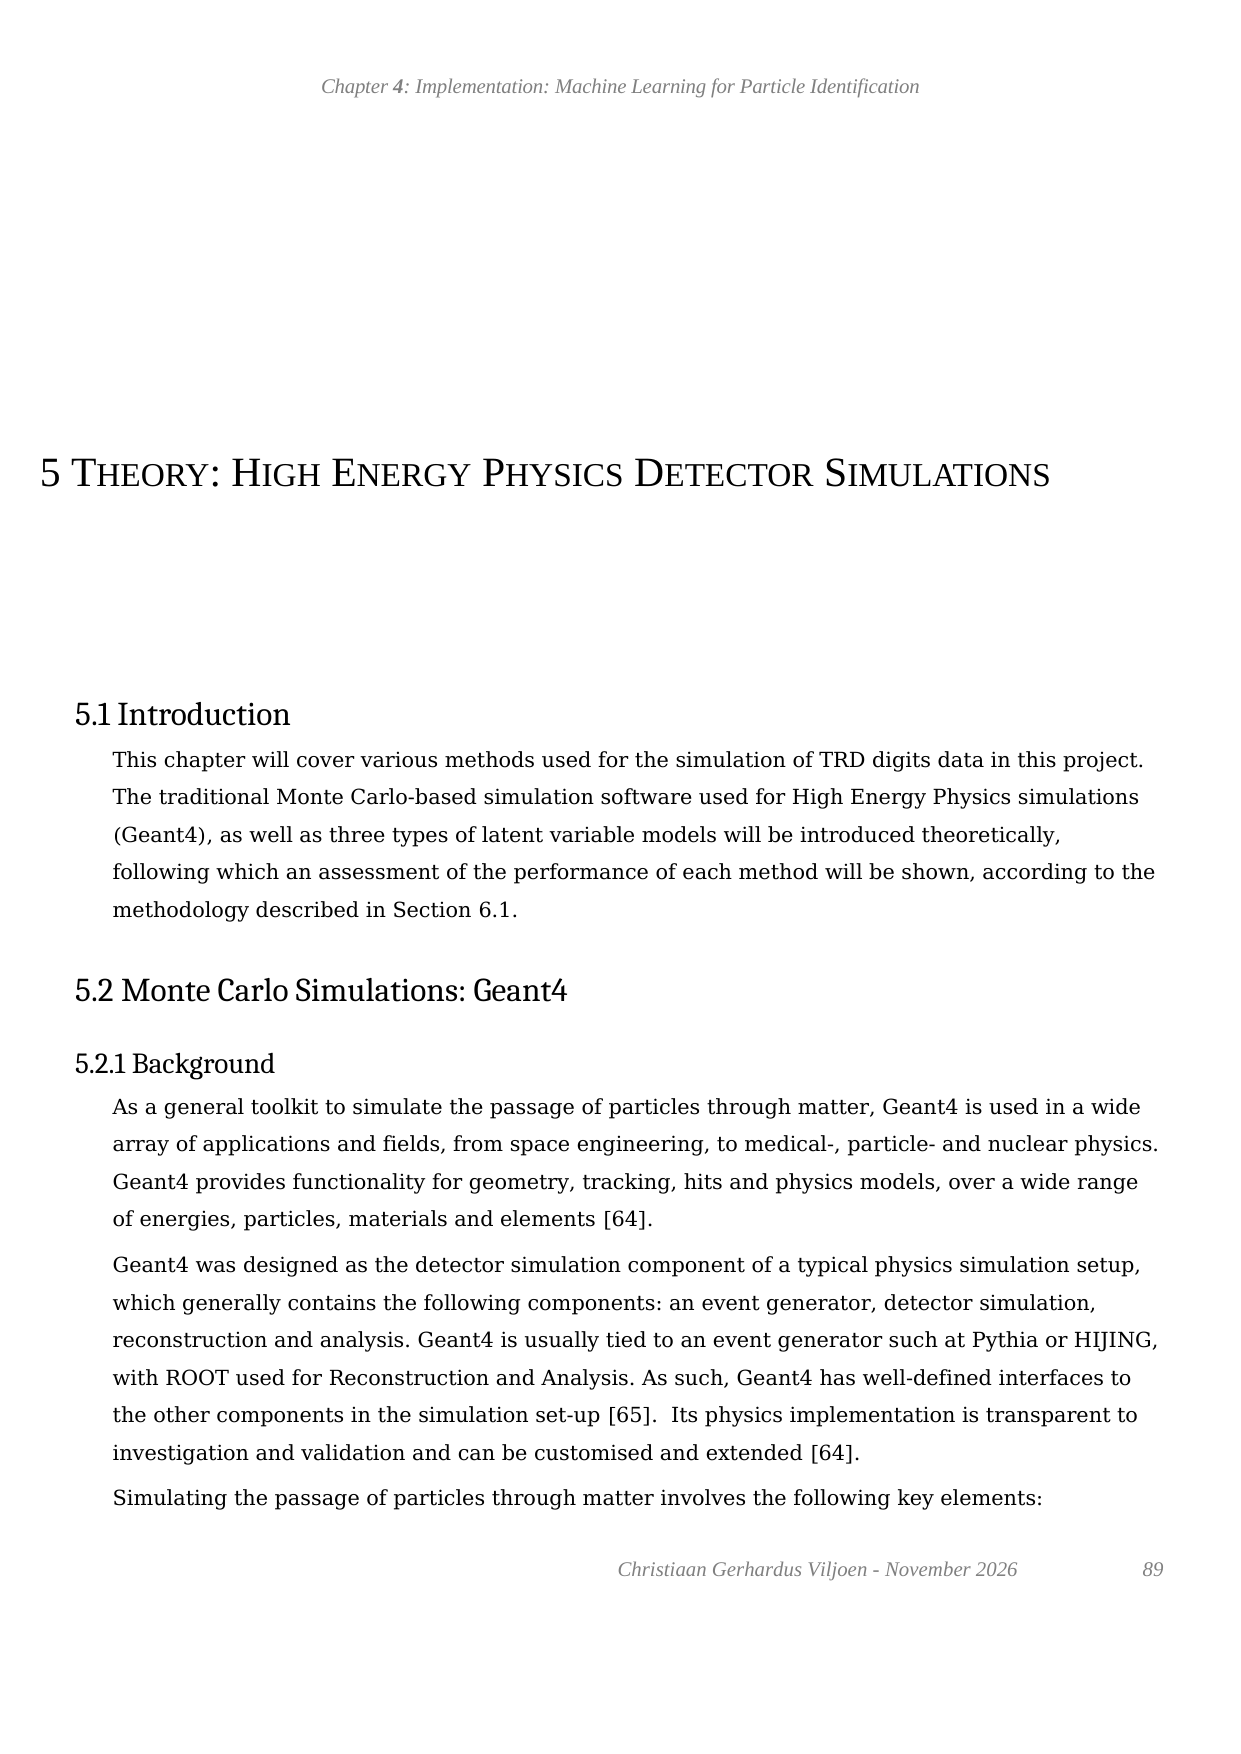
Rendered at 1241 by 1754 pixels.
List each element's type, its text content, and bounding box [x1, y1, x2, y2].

subtitle Monte Carlo Simulations: Geant4 [75, 972, 1165, 1010]
text Simulating the passage of particles through matter involves the following key elements: [112, 1485, 1165, 1510]
text As a general toolkit to simulate the passage of particles through matter, Geant4 is used in a wide array of applications and fields, from space engineering, to medical-, particle- and nuclear physics. Geant4 provides functionality for geometry, tracking, hits and physics models, over a wide range of energies, particles, materials and elements . [112, 1093, 1165, 1231]
text This chapter will cover various methods used for the simulation of TRD digits data in this project. The traditional Monte Carlo-based simulation software used for High Energy Physics simulations (Geant4), as well as three types of latent variable models will be introduced theoretically, following which an assessment of the performance of each method will be shown, according to the methodology described in Section 6.1. [112, 747, 1165, 922]
text Geant4 was designed as the detector simulation component of a typical physics simulation setup, which generally contains the following components: an event generator, detector simulation, reconstruction and analysis. Geant4 is usually tied to an event generator such at Pythia or HIJING, with ROOT used for Reconstruction and Analysis. As such, Geant4 has well-defined interfaces to the other components in the simulation set-up . Its physics implementation is transparent to investigation and validation and can be customised and extended . [112, 1252, 1165, 1464]
subtitle Theory: High Energy Physics Detector Simulations [39, 448, 1165, 496]
subtitle Introduction [75, 696, 1165, 734]
subtitle Background [75, 1047, 1165, 1081]
